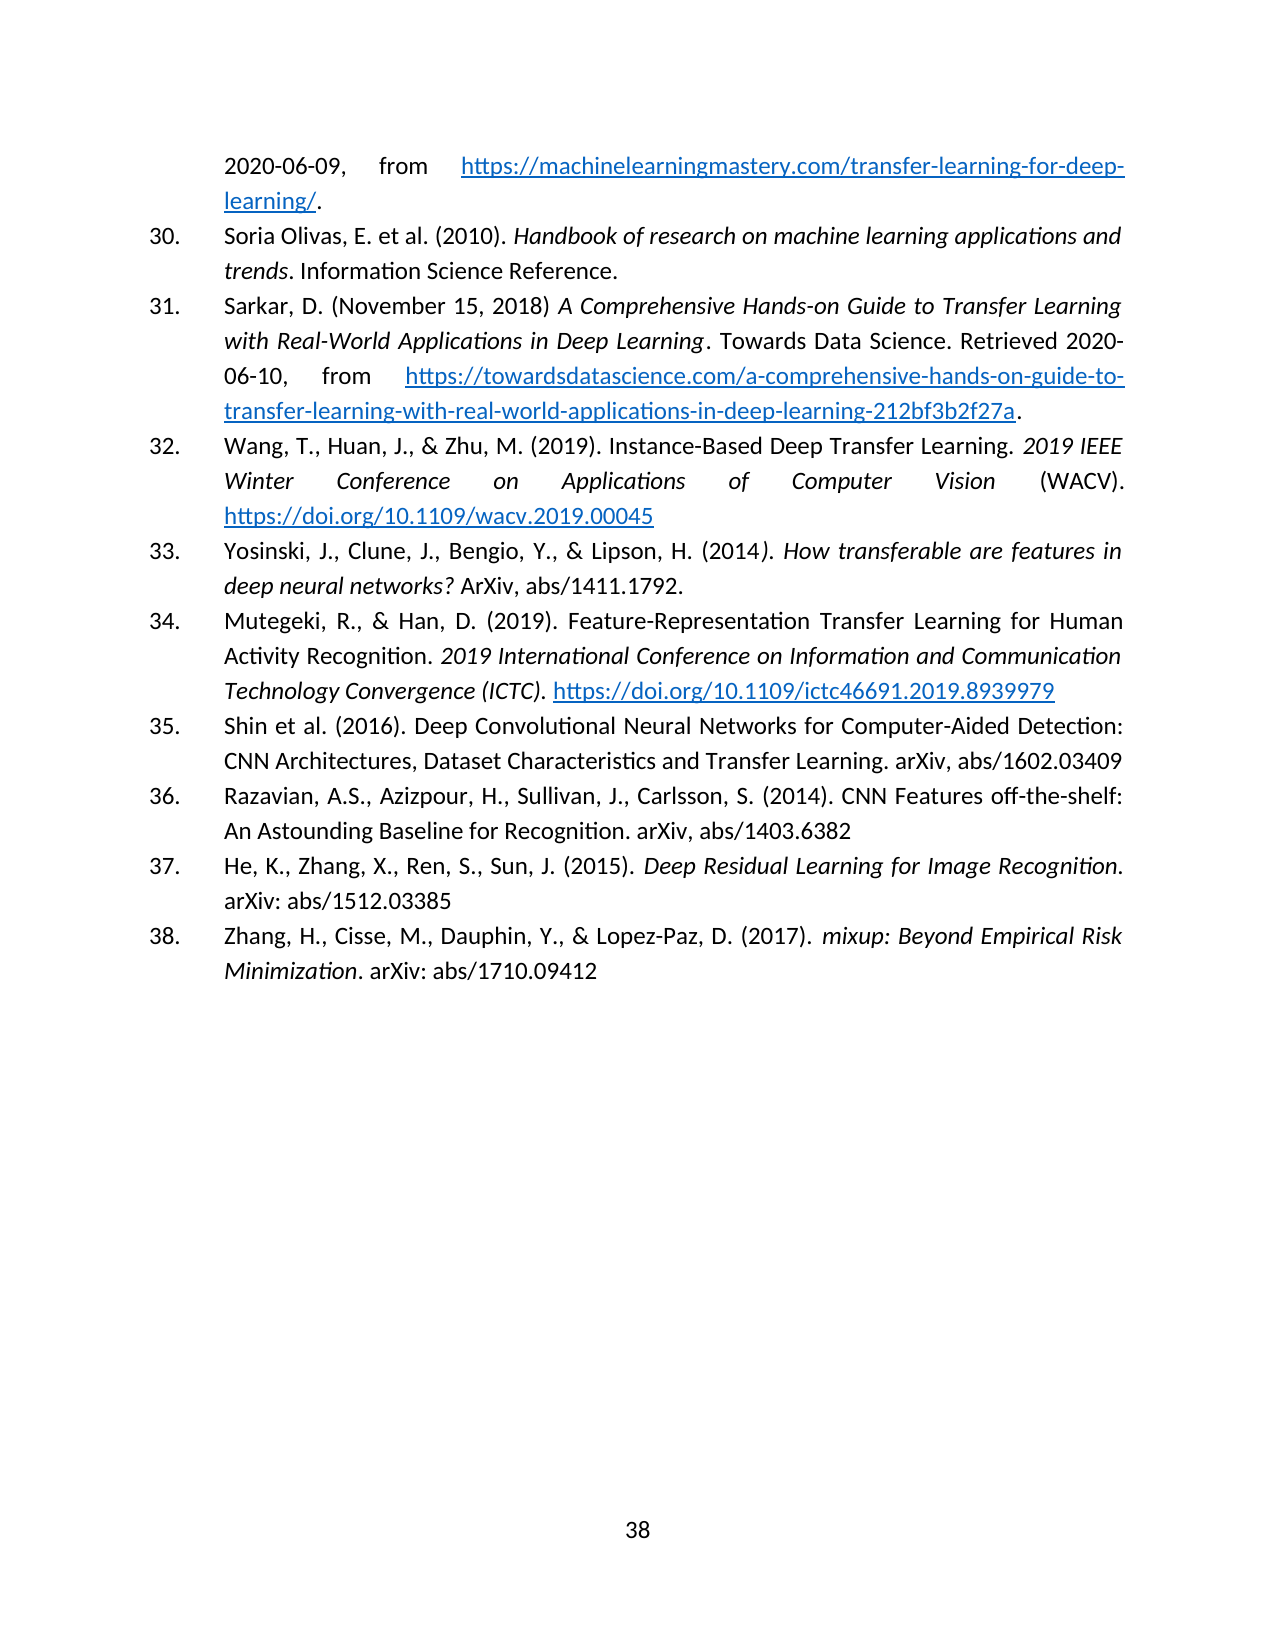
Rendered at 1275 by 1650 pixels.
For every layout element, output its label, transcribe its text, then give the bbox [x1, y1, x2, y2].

list Zhang, H., Cisse, M., Dauphin, Y., & Lopez-Paz, D. (2017). mixup: Beyond Empirical Risk Minimization. arXiv: abs/1710.09412 [149, 920, 1125, 986]
list Sarkar, D. (November 15, 2018) A Comprehensive Hands-on Guide to Transfer Learning with Real-World Applications in Deep Learning. Towards Data Science. Retrieved 2020-06-10, from https://towardsdatascience.com/a-comprehensive-hands-on-guide-to-transfer-learning-with-real-world-applications-in-deep-learning-212bf3b2f27a. [149, 290, 1125, 426]
list Razavian, A.S., Azizpour, H., Sullivan, J., Carlsson, S. (2014). CNN Features off-the-shelf: An Astounding Baseline for Recognition. arXiv, abs/1403.6382 [149, 780, 1125, 846]
list Shin et al. (2016). Deep Convolutional Neural Networks for Computer-Aided Detection: CNN Architectures, Dataset Characteristics and Transfer Learning. arXiv, abs/1602.03409 [149, 710, 1125, 776]
list Soria Olivas, E. et al. (2010). Handbook of research on machine learning applications and trends. Information Science Reference. [149, 220, 1125, 286]
list Wang, T., Huan, J., & Zhu, M. (2019). Instance-Based Deep Transfer Learning. 2019 IEEE Winter Conference on Applications of Computer Vision (WACV). https://doi.org/10.1109/wacv.2019.00045 [149, 430, 1125, 531]
list Yosinski, J., Clune, J., Bengio, Y., & Lipson, H. (2014). How transferable are features in deep neural networks? ArXiv, abs/1411.1792. [149, 535, 1125, 601]
list Mutegeki, R., & Han, D. (2019). Feature-Representation Transfer Learning for Human Activity Recognition. 2019 International Conference on Information and Communication Technology Convergence (ICTC). https://doi.org/10.1109/ictc46691.2019.8939979 [149, 605, 1125, 706]
list He, K., Zhang, X., Ren, S., Sun, J. (2015). Deep Residual Learning for Image Recognition. arXiv: abs/1512.03385 [149, 850, 1125, 916]
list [149, 150, 1125, 216]
